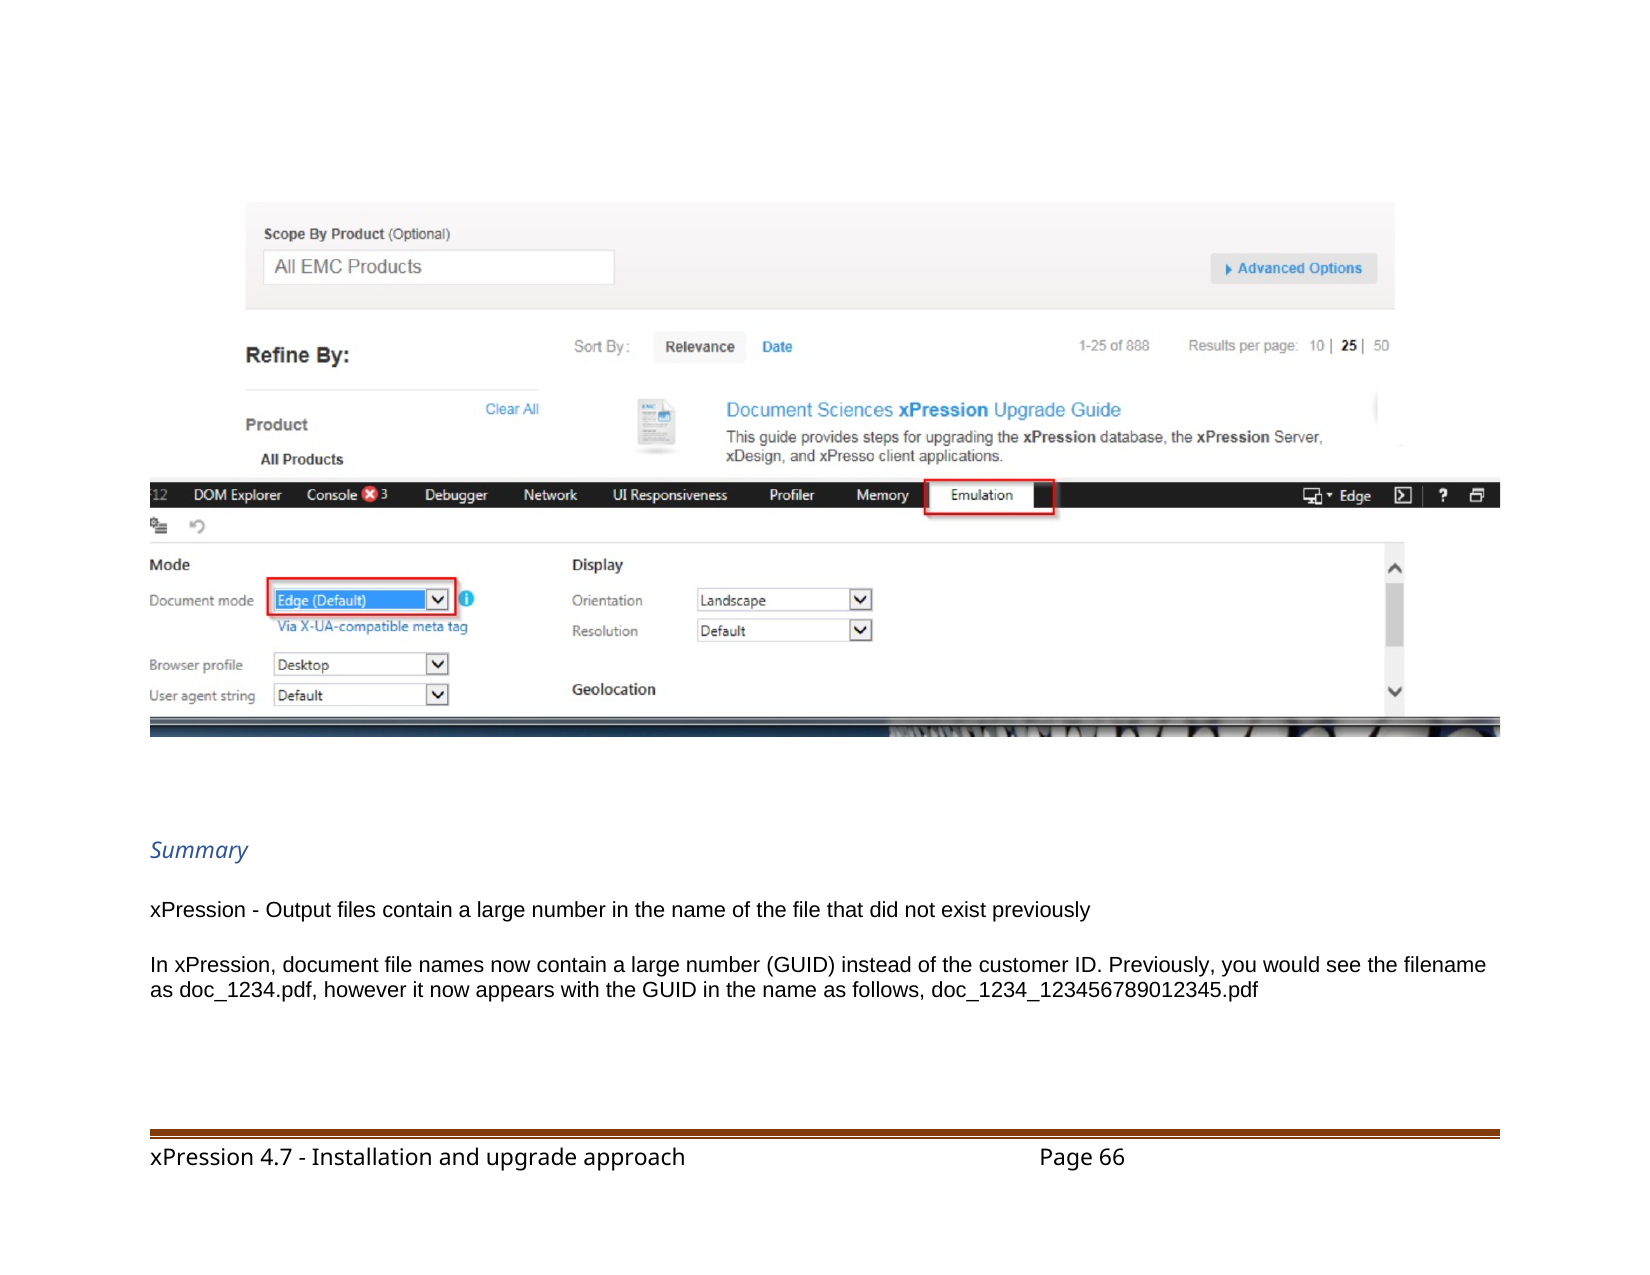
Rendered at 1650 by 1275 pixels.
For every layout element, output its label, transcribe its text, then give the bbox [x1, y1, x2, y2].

picture [150, 202, 1500, 742]
text In xPression, document file names now contain a large number (GUID) instead of the customer ID. Previously, you would see the filename as doc_1234.pdf, however it now appears with the GUID in the name as follows, doc_1234_123456789012345.pdf [150, 952, 1500, 1002]
subtitle Summary [150, 834, 1500, 866]
text xPression - Output files contain a large number in the name of the file that did not exist previously [150, 897, 1500, 923]
